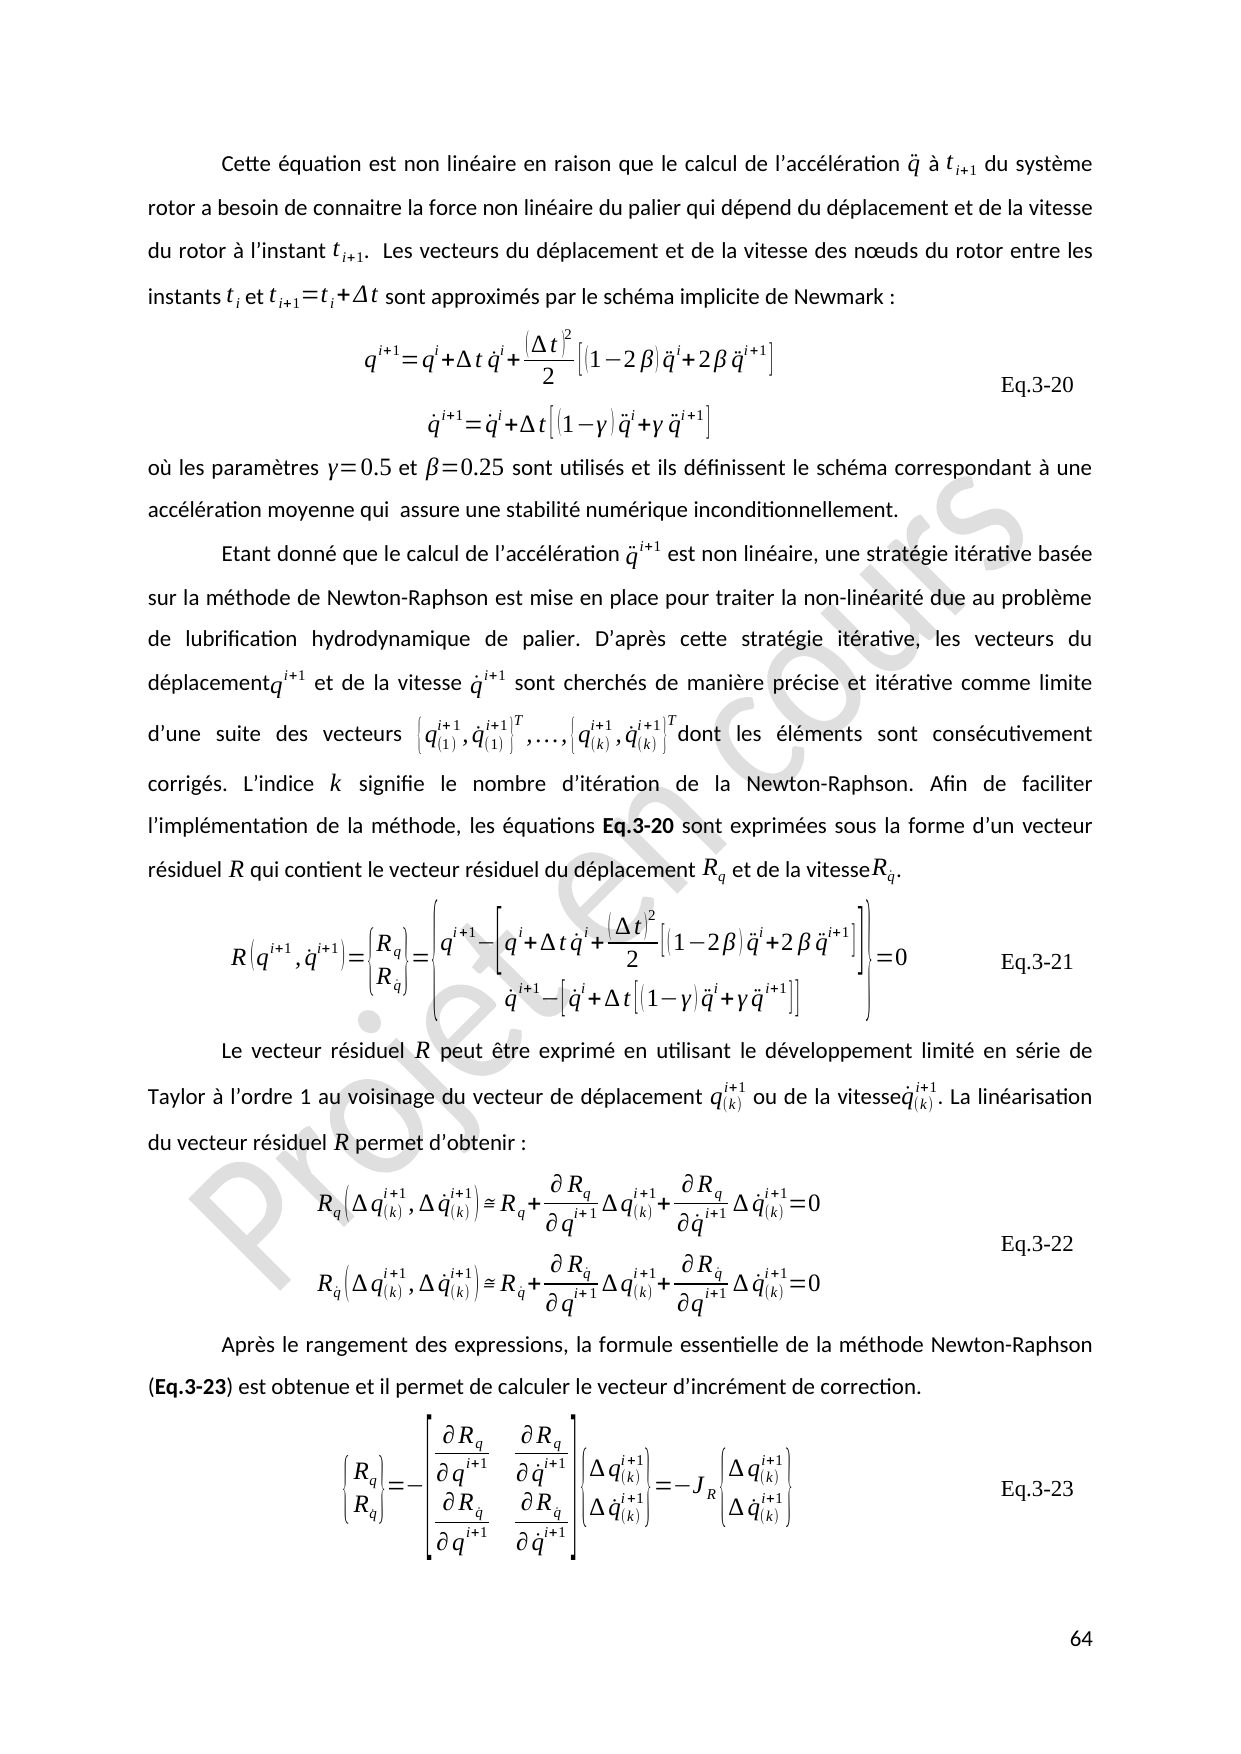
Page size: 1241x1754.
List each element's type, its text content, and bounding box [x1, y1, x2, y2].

table_header [989, 1414, 1093, 1575]
table_header [148, 899, 989, 1036]
table_header [989, 326, 1093, 453]
text Etant donné que le calcul de l’accélération est non linéaire, une stratégie itérative basée sur la méthode de Newton-Raphson est mise en place pour traiter la non-linéarité due au problème de lubrification hydrodynamique de palier. D’après cette stratégie itérative, les vecteurs du déplacement et de la vitesse sont cherchés de manière précise et itérative comme limite d’une suite des vecteurs dont les éléments sont consécutivement corrigés. L’indice signifie le nombre d’itération de la Newton-Raphson. Afin de faciliter l’implémentation de la méthode, les équations Eq.3-20 sont exprimées sous la forme d’un vecteur résiduel qui contient le vecteur résiduel du déplacement et de la vitesse. [148, 537, 1093, 885]
text Cette équation est non linéaire en raison que le calcul de l’accélération à du système rotor a besoin de connaitre la force non linéaire du palier qui dépend du déplacement et de la vitesse du rotor à l’instant . Les vecteurs du déplacement et de la vitesse des nœuds du rotor entre les instants et sont approximés par le schéma implicite de Newmark : [148, 148, 1093, 312]
table_header [148, 1170, 989, 1330]
text où les paramètres et sont utilisés et ils définissent le schéma correspondant à une accélération moyenne qui assure une stabilité numérique inconditionnellement. [148, 453, 1093, 523]
table_header [148, 1414, 989, 1575]
table_header [989, 1170, 1093, 1330]
text Après le rangement des expressions, la formule essentielle de la méthode Newton-Raphson (Eq.3-23) est obtenue et il permet de calculer le vecteur d’incrément de correction. [148, 1330, 1093, 1400]
text Le vecteur résiduel peut être exprimé en utilisant le développement limité en série de Taylor à l’ordre 1 au voisinage du vecteur de déplacement ou de la vitesse. La linéarisation du vecteur résiduel permet d’obtenir : [148, 1036, 1093, 1156]
table_header [148, 326, 989, 453]
table_header [989, 899, 1093, 1036]
